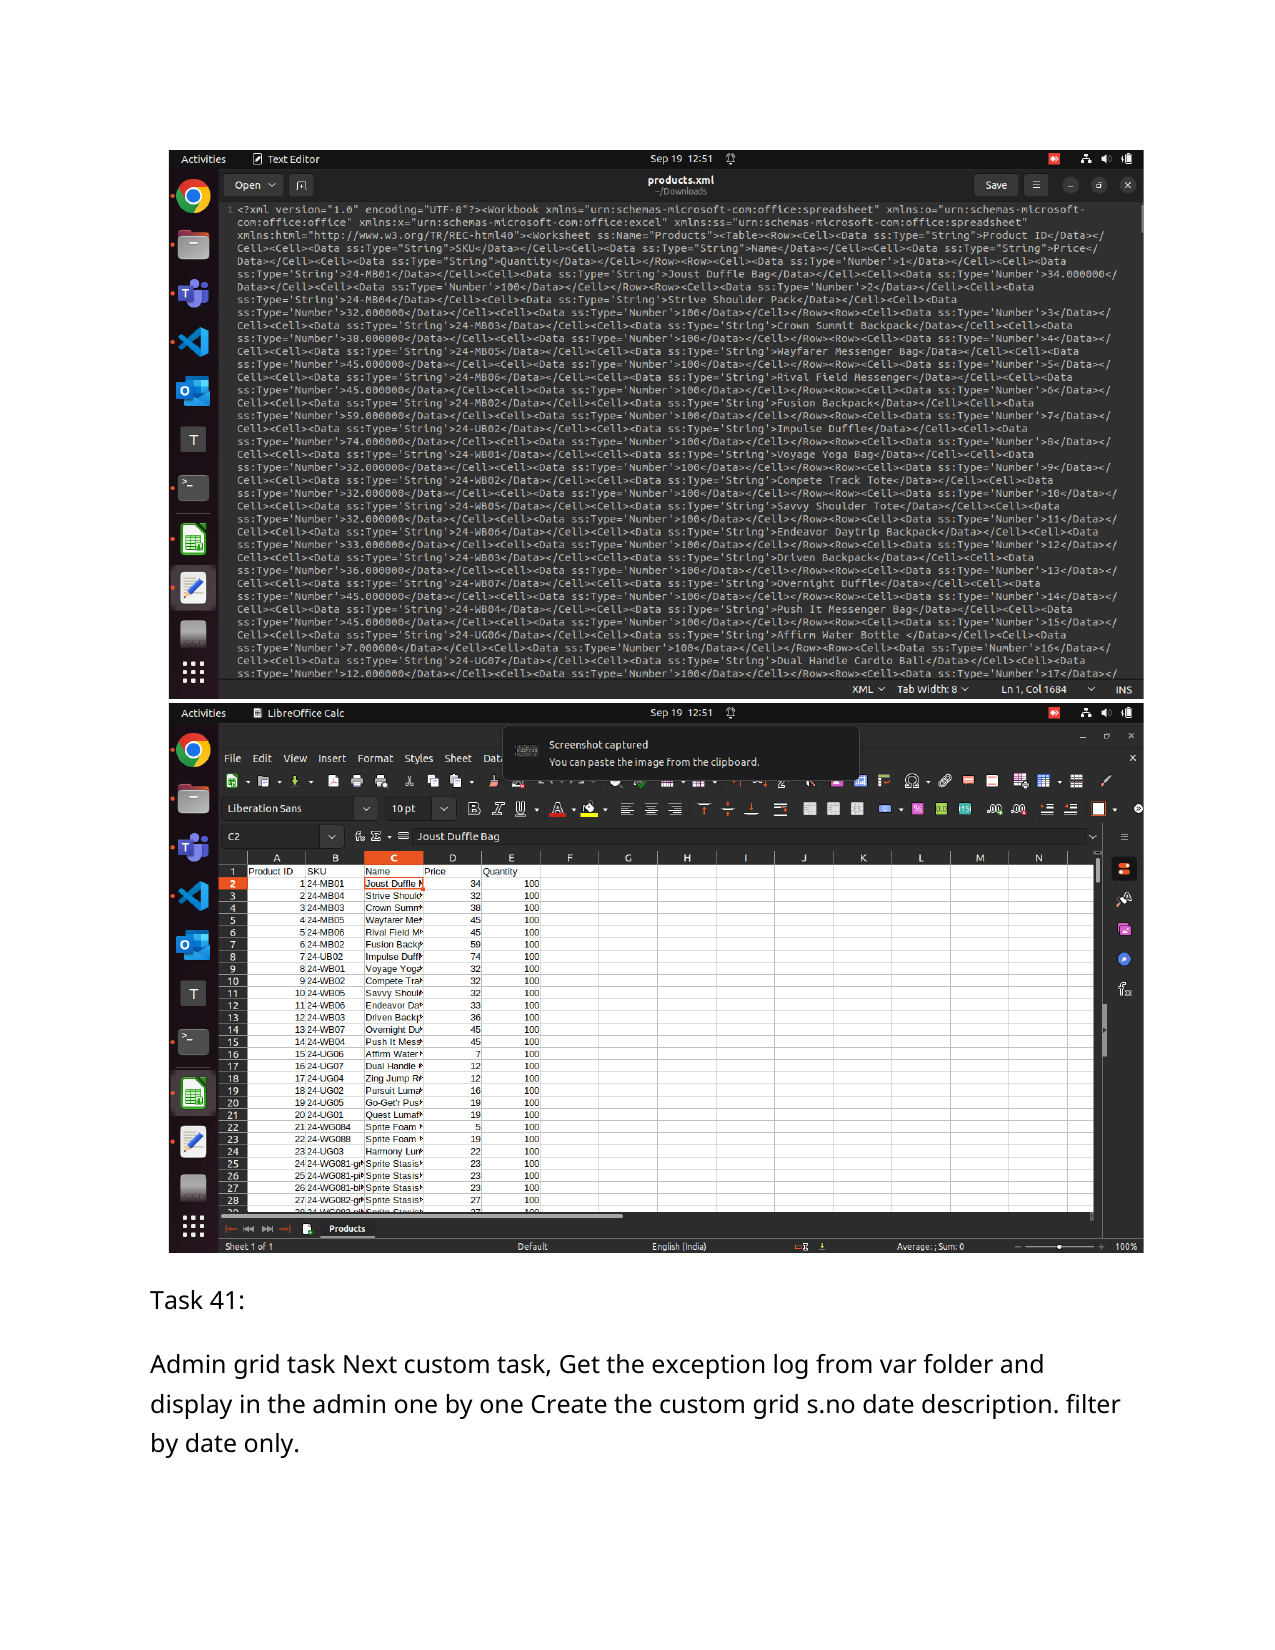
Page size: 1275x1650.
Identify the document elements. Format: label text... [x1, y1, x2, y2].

text Task 41: [150, 1283, 1125, 1317]
text Admin grid task Next custom task, Get the exception log from var folder and display in the admin one by one Create the custom grid s.no date description. filter by date only. [150, 1347, 1125, 1460]
